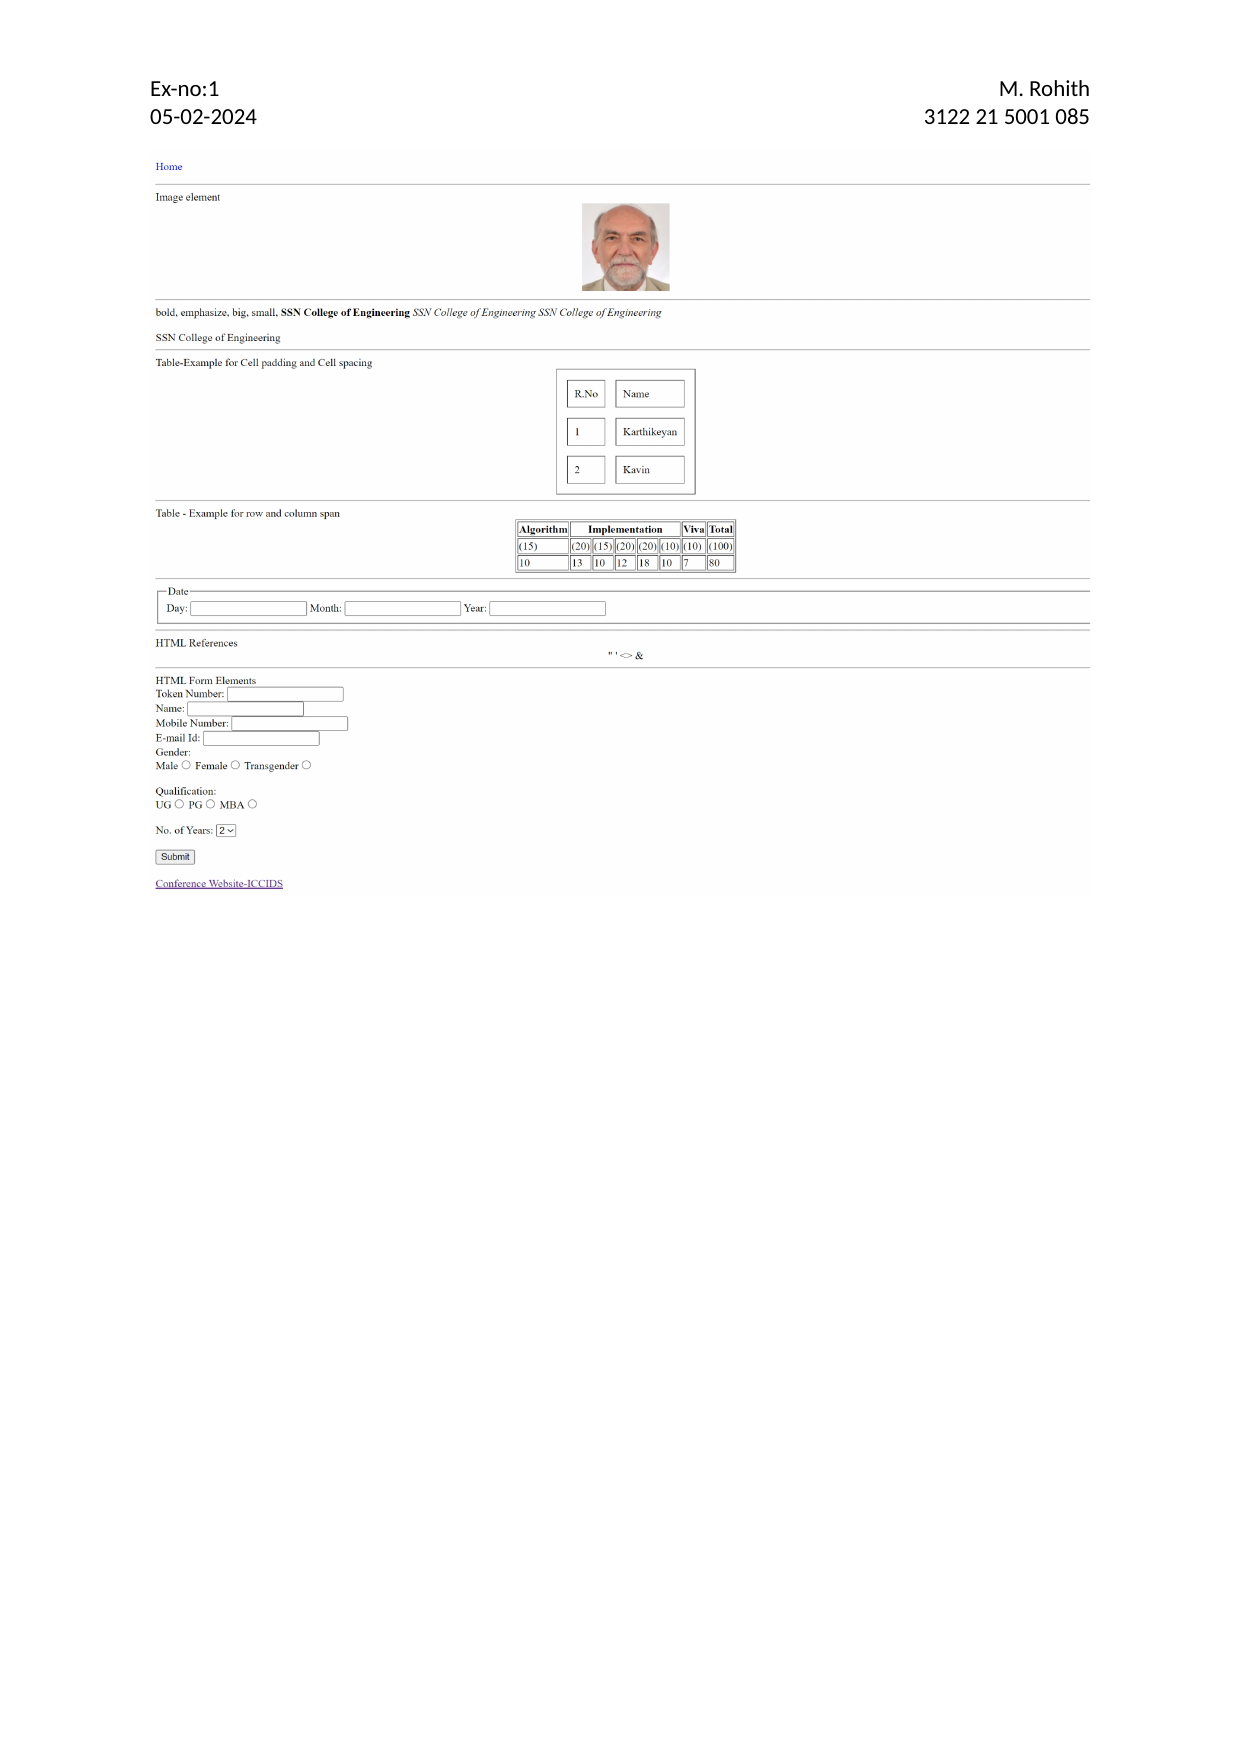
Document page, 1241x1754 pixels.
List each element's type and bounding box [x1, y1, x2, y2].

picture [150, 150, 1091, 895]
